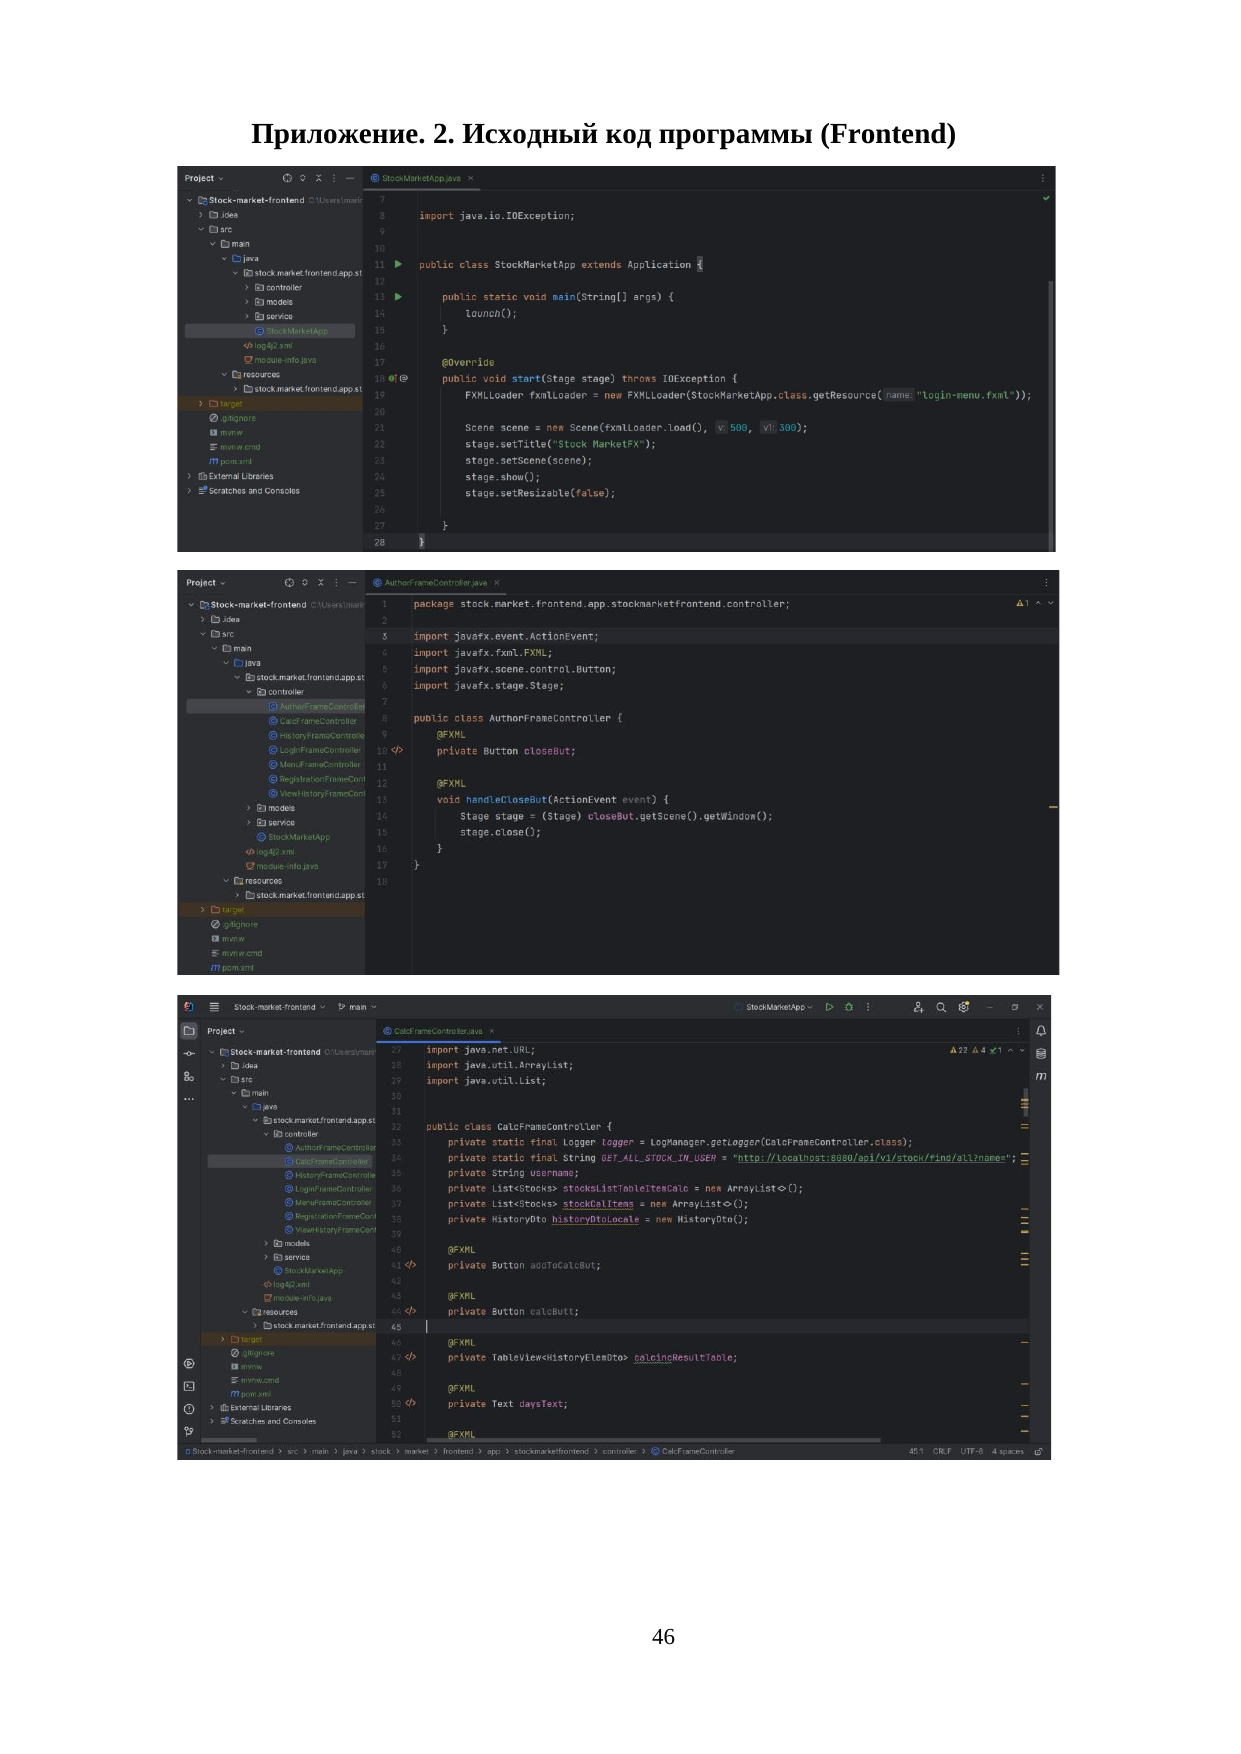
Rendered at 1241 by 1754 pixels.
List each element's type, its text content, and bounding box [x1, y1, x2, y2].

picture [177, 995, 1052, 1460]
subtitle Приложение. 2. Исходный код программы (Frontend) [251, 117, 1163, 150]
picture [177, 570, 1060, 975]
picture [177, 166, 1056, 552]
